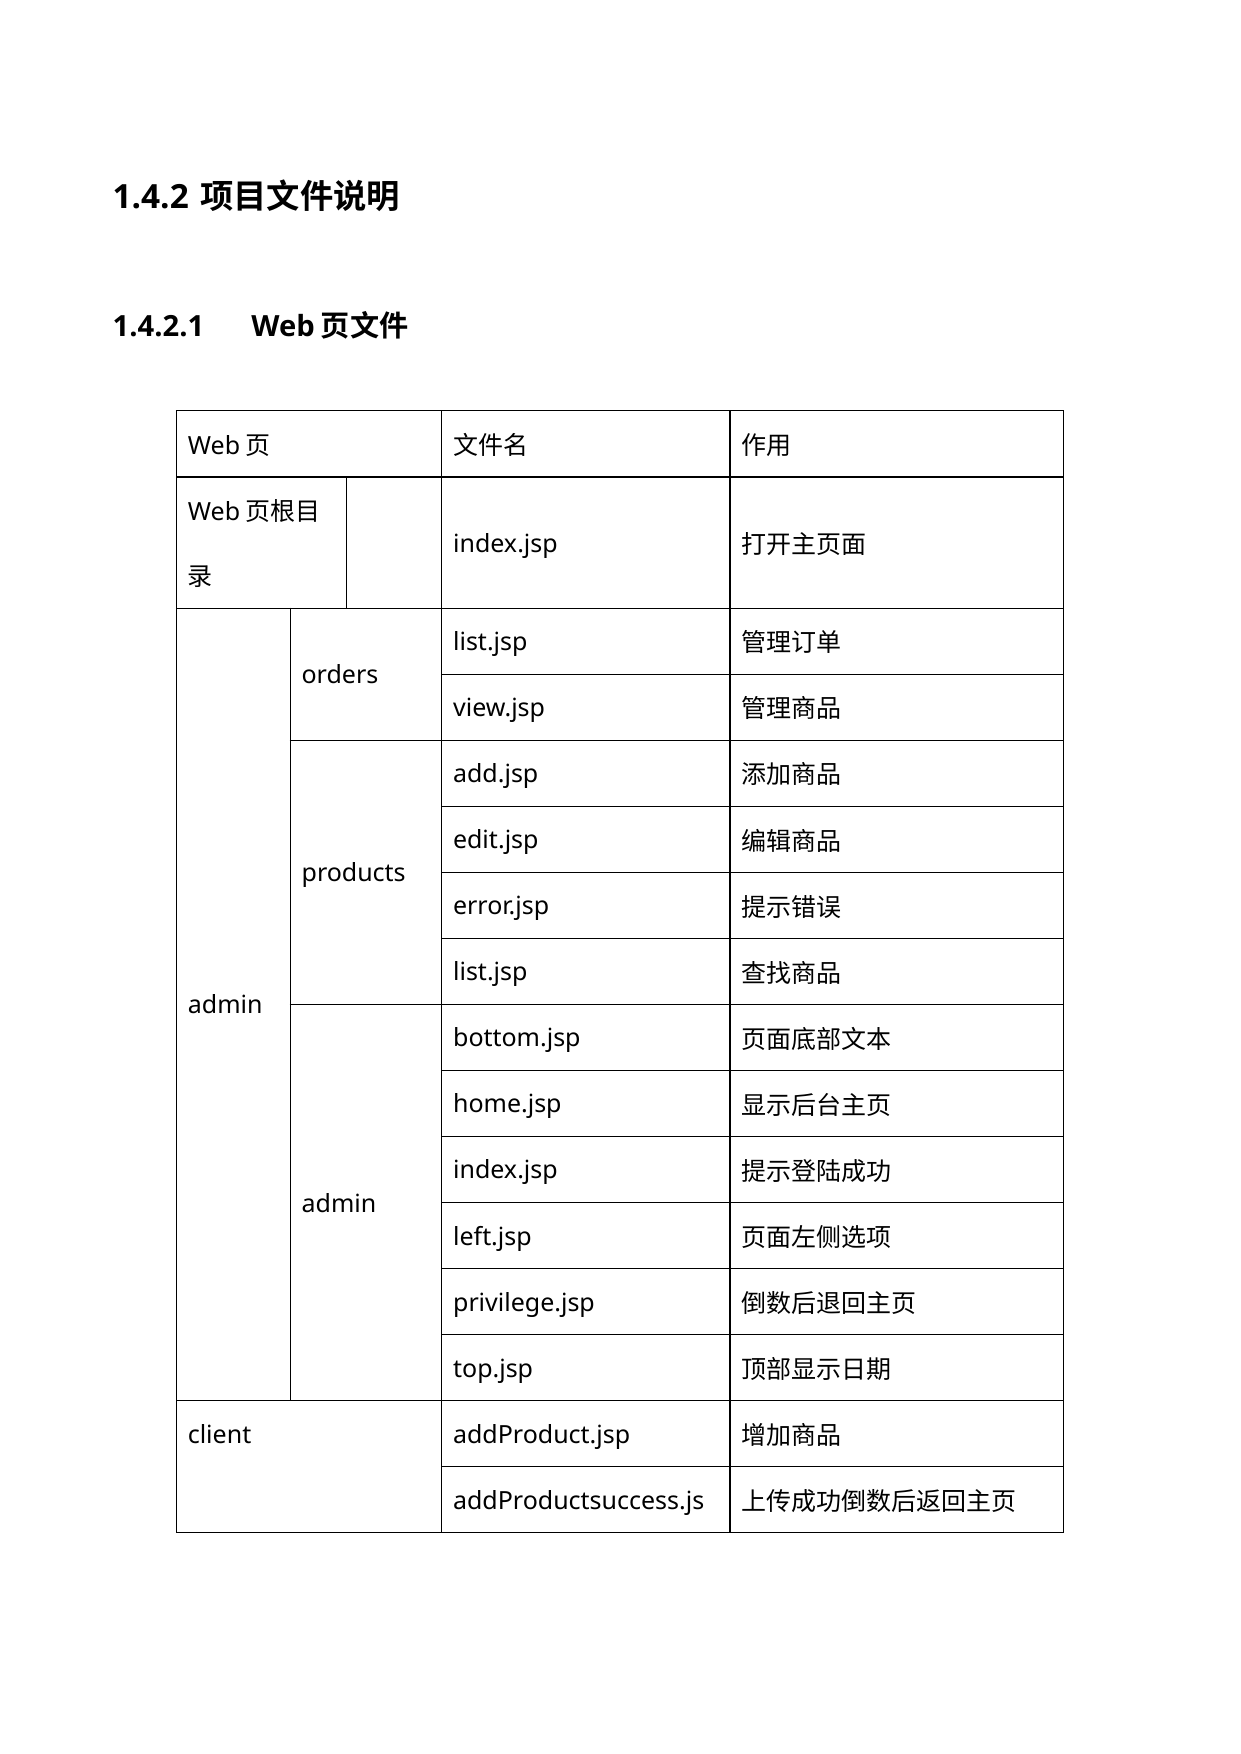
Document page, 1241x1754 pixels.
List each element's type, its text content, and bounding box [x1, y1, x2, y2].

table_cell admin [177, 609, 290, 1400]
table_cell error.jsp [442, 873, 729, 938]
table_cell 提示登陆成功 [731, 1137, 1063, 1202]
list 项目文件说明 [112, 162, 1128, 227]
table_cell 查找商品 [731, 939, 1063, 1004]
list Web页文件 [112, 291, 1128, 356]
table_cell list.jsp [442, 609, 729, 673]
table_cell view.jsp [442, 675, 729, 739]
table_cell admin [291, 1005, 441, 1400]
table_cell products [291, 741, 441, 1004]
table_cell 倒数后退回主页 [731, 1269, 1063, 1334]
table_header Web页 [177, 411, 441, 476]
table_header 作用 [731, 411, 1063, 476]
table_cell 上传成功倒数后返回主页 [731, 1467, 1063, 1532]
table_cell 管理商品 [731, 675, 1063, 739]
table_cell addProduct.jsp [442, 1401, 729, 1466]
table_cell top.jsp [442, 1335, 729, 1400]
table_cell Web页根目录 [177, 478, 346, 607]
table_cell 提示错误 [731, 873, 1063, 938]
table_cell 顶部显示日期 [731, 1335, 1063, 1400]
table_cell bottom.jsp [442, 1005, 729, 1070]
table_cell index.jsp [442, 1137, 729, 1202]
table_cell [347, 478, 441, 607]
table_header 文件名 [442, 411, 729, 476]
table_cell 页面底部文本 [731, 1005, 1063, 1070]
table_cell 打开主页面 [731, 478, 1063, 607]
table_cell add.jsp [442, 741, 729, 806]
table_cell 管理订单 [731, 609, 1063, 673]
table_cell list.jsp [442, 939, 729, 1004]
table_cell 显示后台主页 [731, 1071, 1063, 1136]
table_cell 添加商品 [731, 741, 1063, 806]
table_cell home.jsp [442, 1071, 729, 1136]
table_cell 页面左侧选项 [731, 1203, 1063, 1268]
table_cell edit.jsp [442, 807, 729, 872]
table_cell 增加商品 [731, 1401, 1063, 1466]
table_cell orders [291, 609, 441, 739]
table_cell left.jsp [442, 1203, 729, 1268]
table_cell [442, 1467, 729, 1532]
table_cell client [177, 1401, 441, 1532]
table_cell index.jsp [442, 478, 729, 607]
table_cell 编辑商品 [731, 807, 1063, 872]
table_cell privilege.jsp [442, 1269, 729, 1334]
